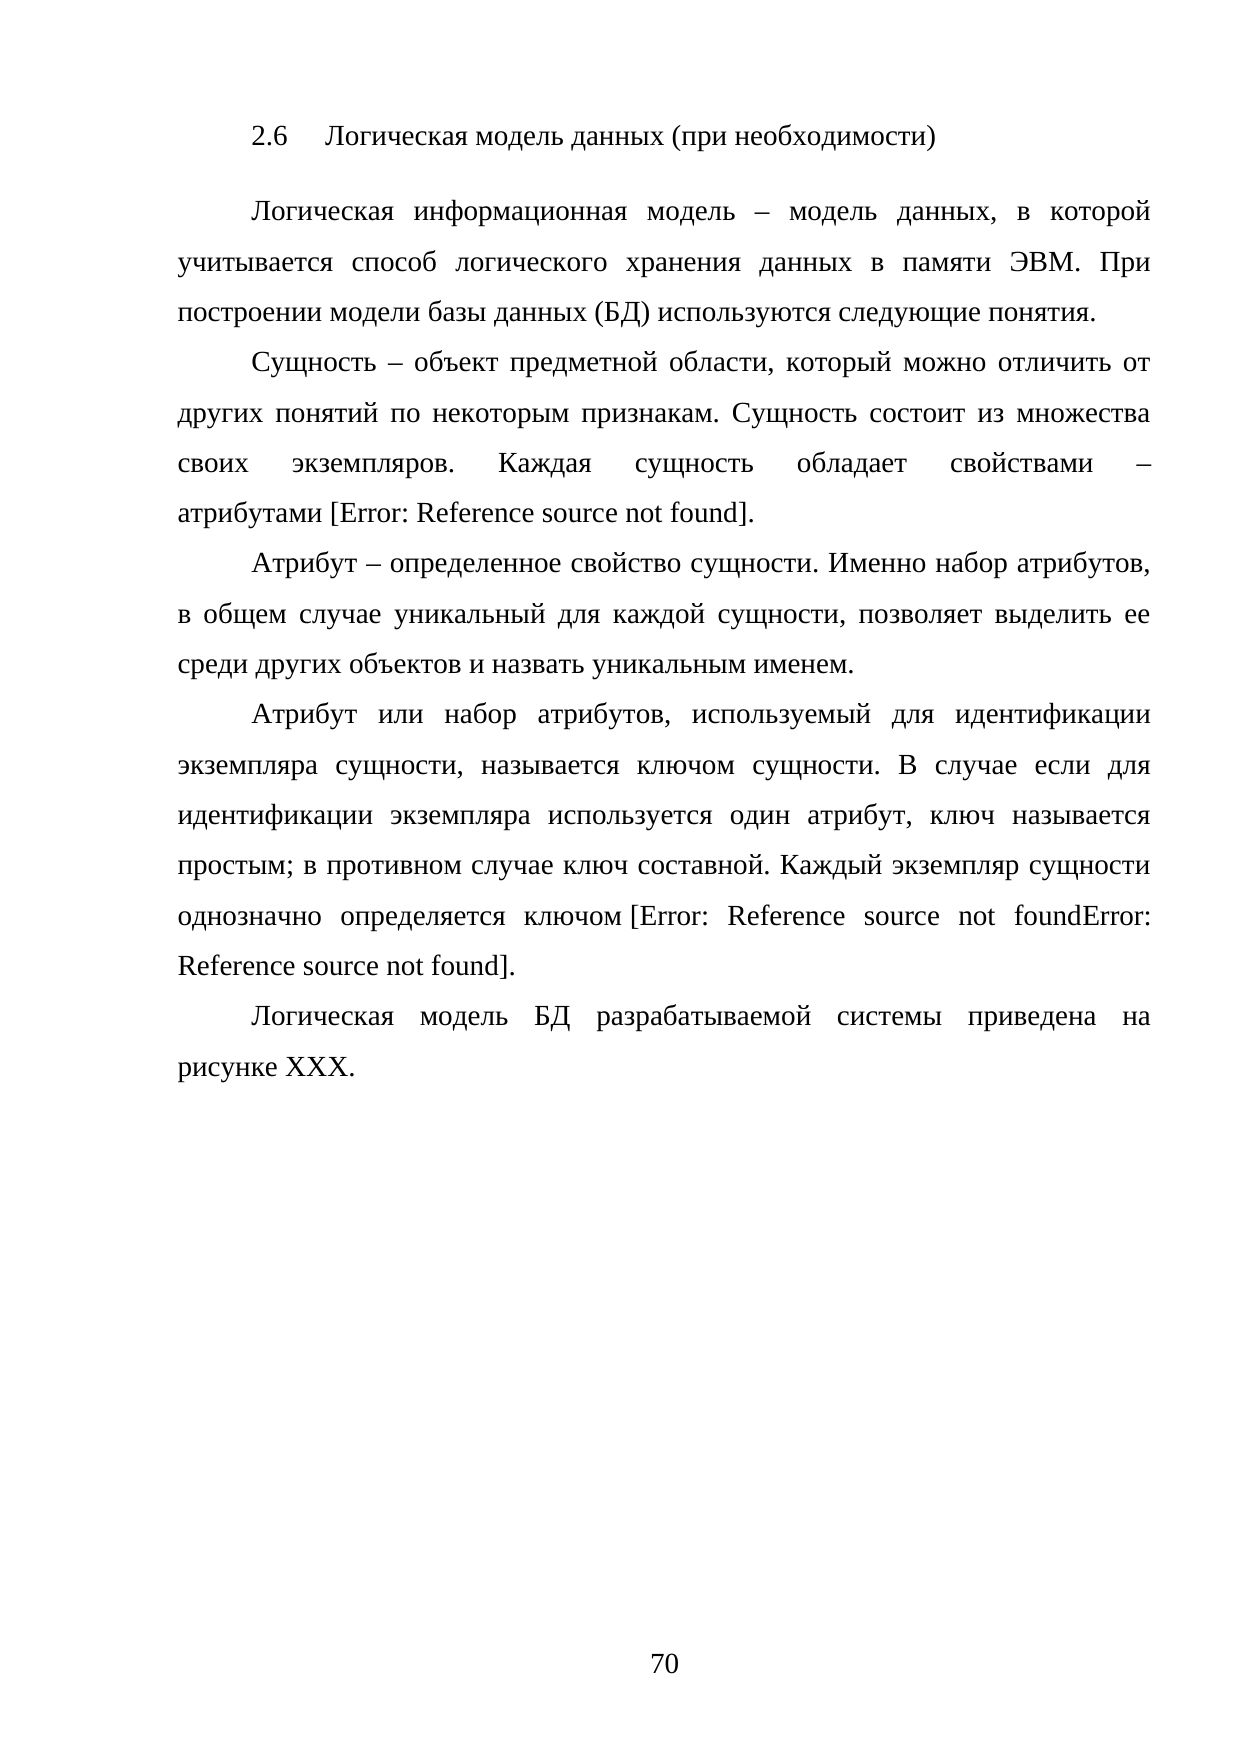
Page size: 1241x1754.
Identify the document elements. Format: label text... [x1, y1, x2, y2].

text Логическая модель данных (при необходимости) [251, 118, 1152, 152]
text Логическая информационная модель – модель данных, в которой учитывается способ логического хранения данных в памяти ЭВМ. При построении модели базы данных (БД) используются следующие понятия. [177, 193, 1152, 328]
text Атрибут – определенное свойство сущности. Именно набор атрибутов, в общем случае уникальный для каждой сущности, позволяет выделить ее среди других объектов и назвать уникальным именем. [177, 546, 1152, 680]
text Логическая модель БД разрабатываемой системы приведена на рисунке ХХХ. [177, 998, 1152, 1082]
